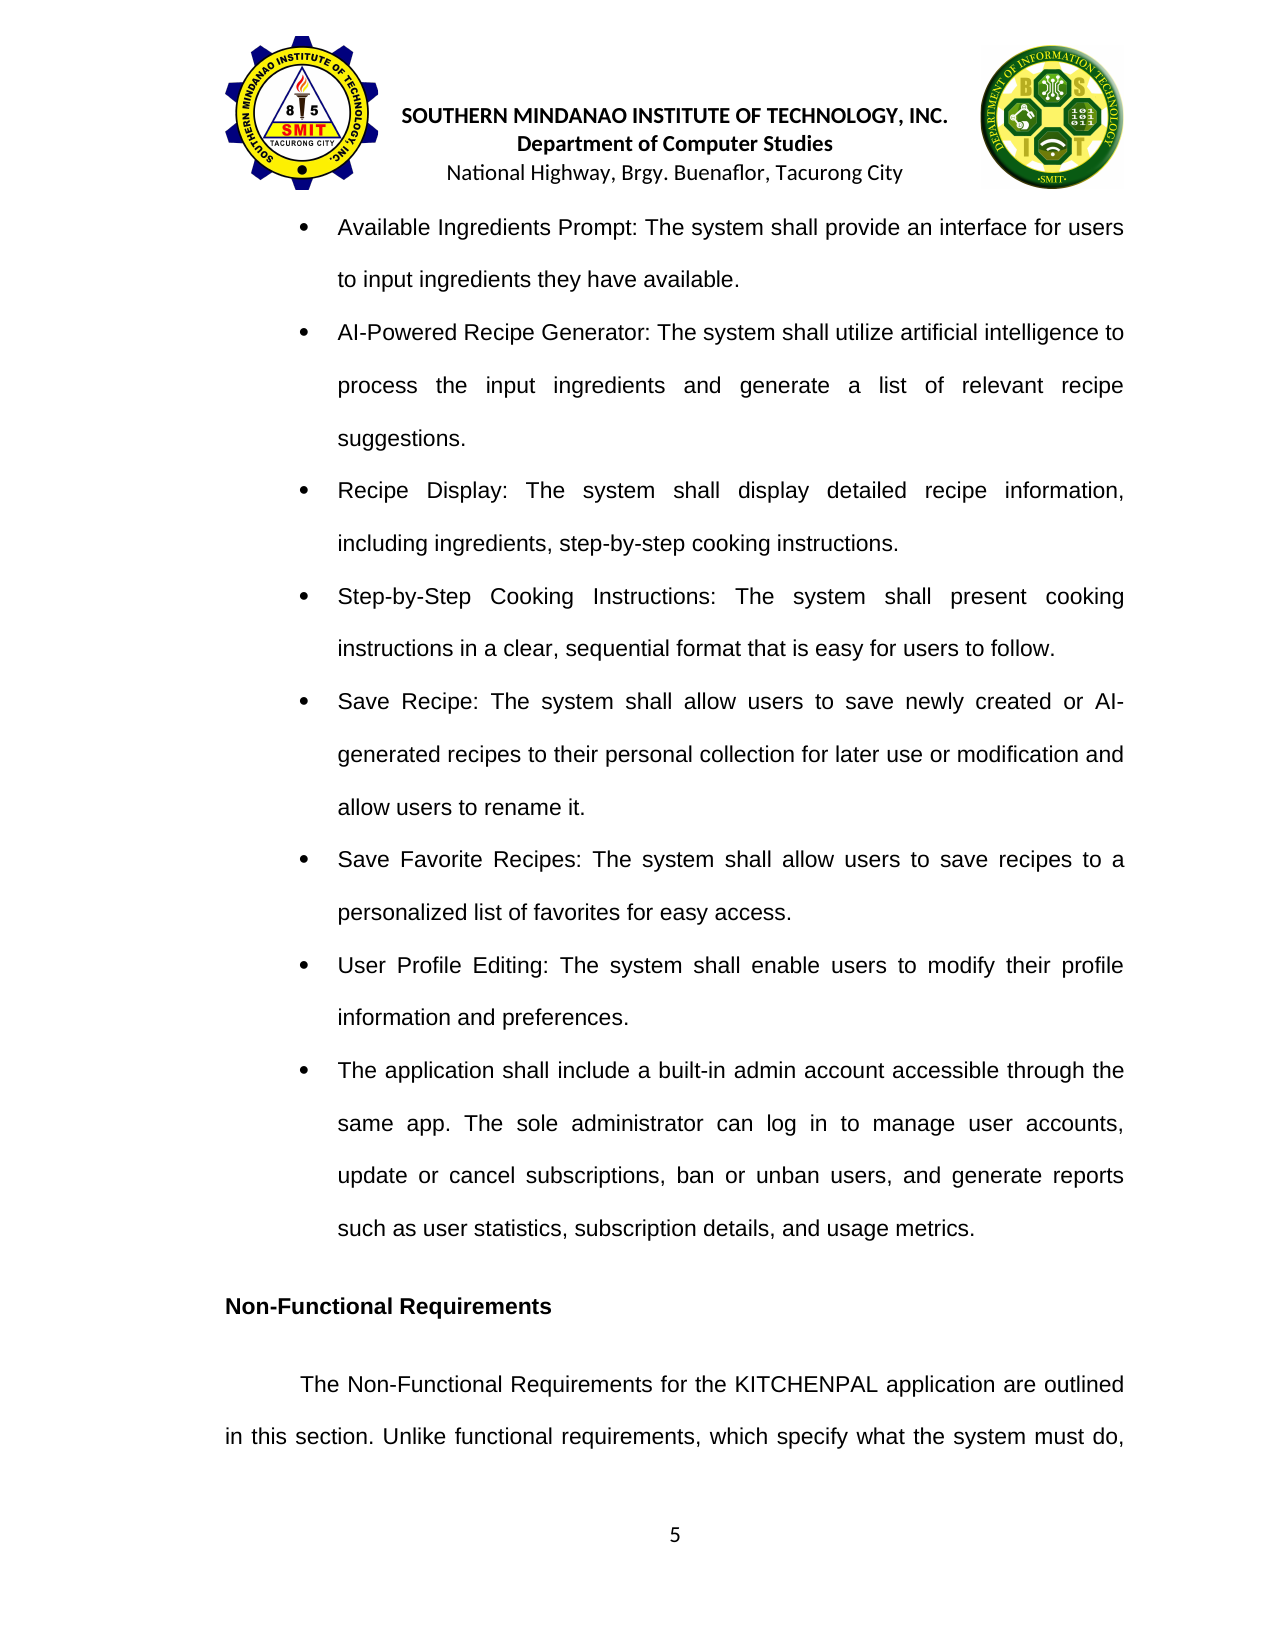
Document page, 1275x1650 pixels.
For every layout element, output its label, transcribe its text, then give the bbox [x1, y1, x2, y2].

list Step-by-Step Cooking Instructions: The system shall present cooking instructions in a clear, sequential format that is easy for users to follow. [300, 583, 1125, 662]
list Save Favorite Recipes: The system shall allow users to save recipes to a personalized list of favorites for easy access. [300, 846, 1125, 925]
list Save Recipe: The system shall allow users to save newly created or AI-generated recipes to their personal collection for later use or modification and allow users to rename it. [300, 688, 1125, 820]
list Available Ingredients Prompt: The system shall provide an interface for users to input ingredients they have available. [300, 214, 1125, 293]
list The application shall include a built-in admin account accessible through the same app. The sole administrator can log in to manage user accounts, update or cancel subscriptions, ban or unban users, and generate reports such as user statistics, subscription details, and usage metrics. [300, 1057, 1125, 1241]
list Recipe Display: The system shall display detailed recipe information, including ingredients, step-by-step cooking instructions. [300, 477, 1125, 556]
list User Profile Editing: The system shall enable users to modify their profile information and preferences. [300, 952, 1125, 1031]
list AI-Powered Recipe Generator: The system shall utilize artificial intelligence to process the input ingredients and generate a list of relevant recipe suggestions. [300, 319, 1125, 451]
text Non-Functional Requirements [225, 1293, 1125, 1319]
picture [980, 45, 1124, 189]
picture [225, 36, 379, 190]
